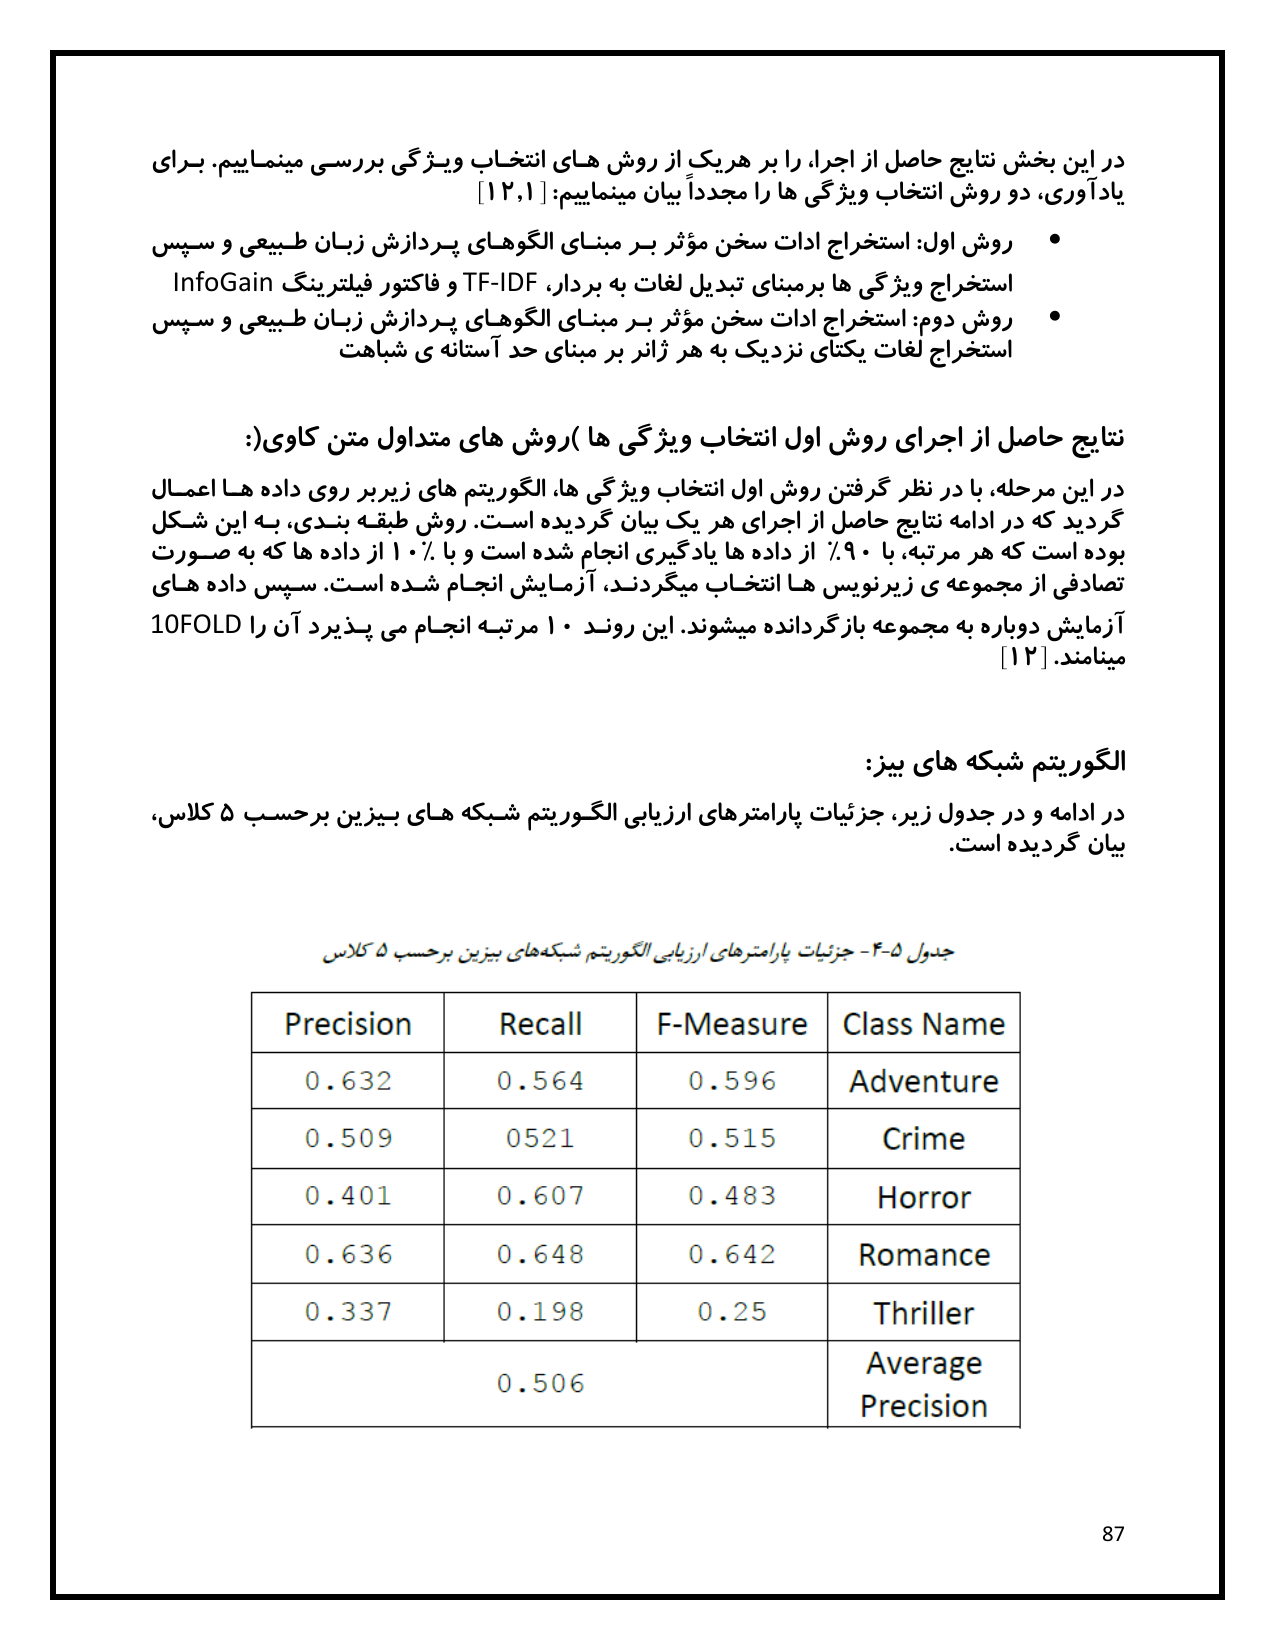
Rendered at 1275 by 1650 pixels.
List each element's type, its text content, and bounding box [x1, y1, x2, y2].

text در ادامه و در جدول زیر، جزئیات پارامترهای ارزیابی الگوریتم شبکه های بیزین برحسب 5 کلاس، بیان گردیده است. [150, 802, 1125, 863]
text در این بخش نتایج حاصل از اجرا، را بر هریک از روش های انتخاب ویژگی بررسی مینماییم. برای یادآوری، دو روش انتخاب ویژگی ها را مجدداً بیان مینماییم: [12,1] [150, 150, 1125, 211]
text الگوریتم شبکه های بیز: [150, 750, 1125, 783]
list روش اول: استخراج ادات سخن مؤثر بر مبنای الگوهای پردازش زبان طبیعی و سپس استخراج ویژگی ها برمبنای تبدیل لغات به بردار، TF-IDF و فاکتور فیلترینگ InfoGain [150, 229, 1050, 303]
text در این مرحله، با در نظر گرفتن روش اول انتخاب ویژگی ها، الگوریتم های زیربر روی داده ها اعمال گردید که در ادامه نتایج حاصل از اجرای هر یک بیان گردیده است. روش طبقه بندی، به این شکل بوده است که هر مرتبه، با 90% از داده ها یادگیری انجام شده است و با %10 از داده ها که به صورت تصادفی از مجموعه ی زیرنویس ها انتخاب میگردند، آزمایش انجام شده است. سپس داده های آزمایش دوباره به مجموعه بازگردانده میشوند. این روند 10 مرتبه انجام می پذیرد آن را 10FOLD مینامند. [12] [150, 479, 1125, 676]
list روش دوم: استخراج ادات سخن مؤثر بر مبنای الگوهای پردازش زبان طبیعی و سپس استخراج لغات یکتای نزدیک به هر ژانر بر مبنای حد آستانه ی شباهت [150, 306, 1050, 369]
text نتایج حاصل از اجرای روش اول انتخاب ویژگی ها )روش های متداول متن کاوی(: [150, 426, 1125, 460]
